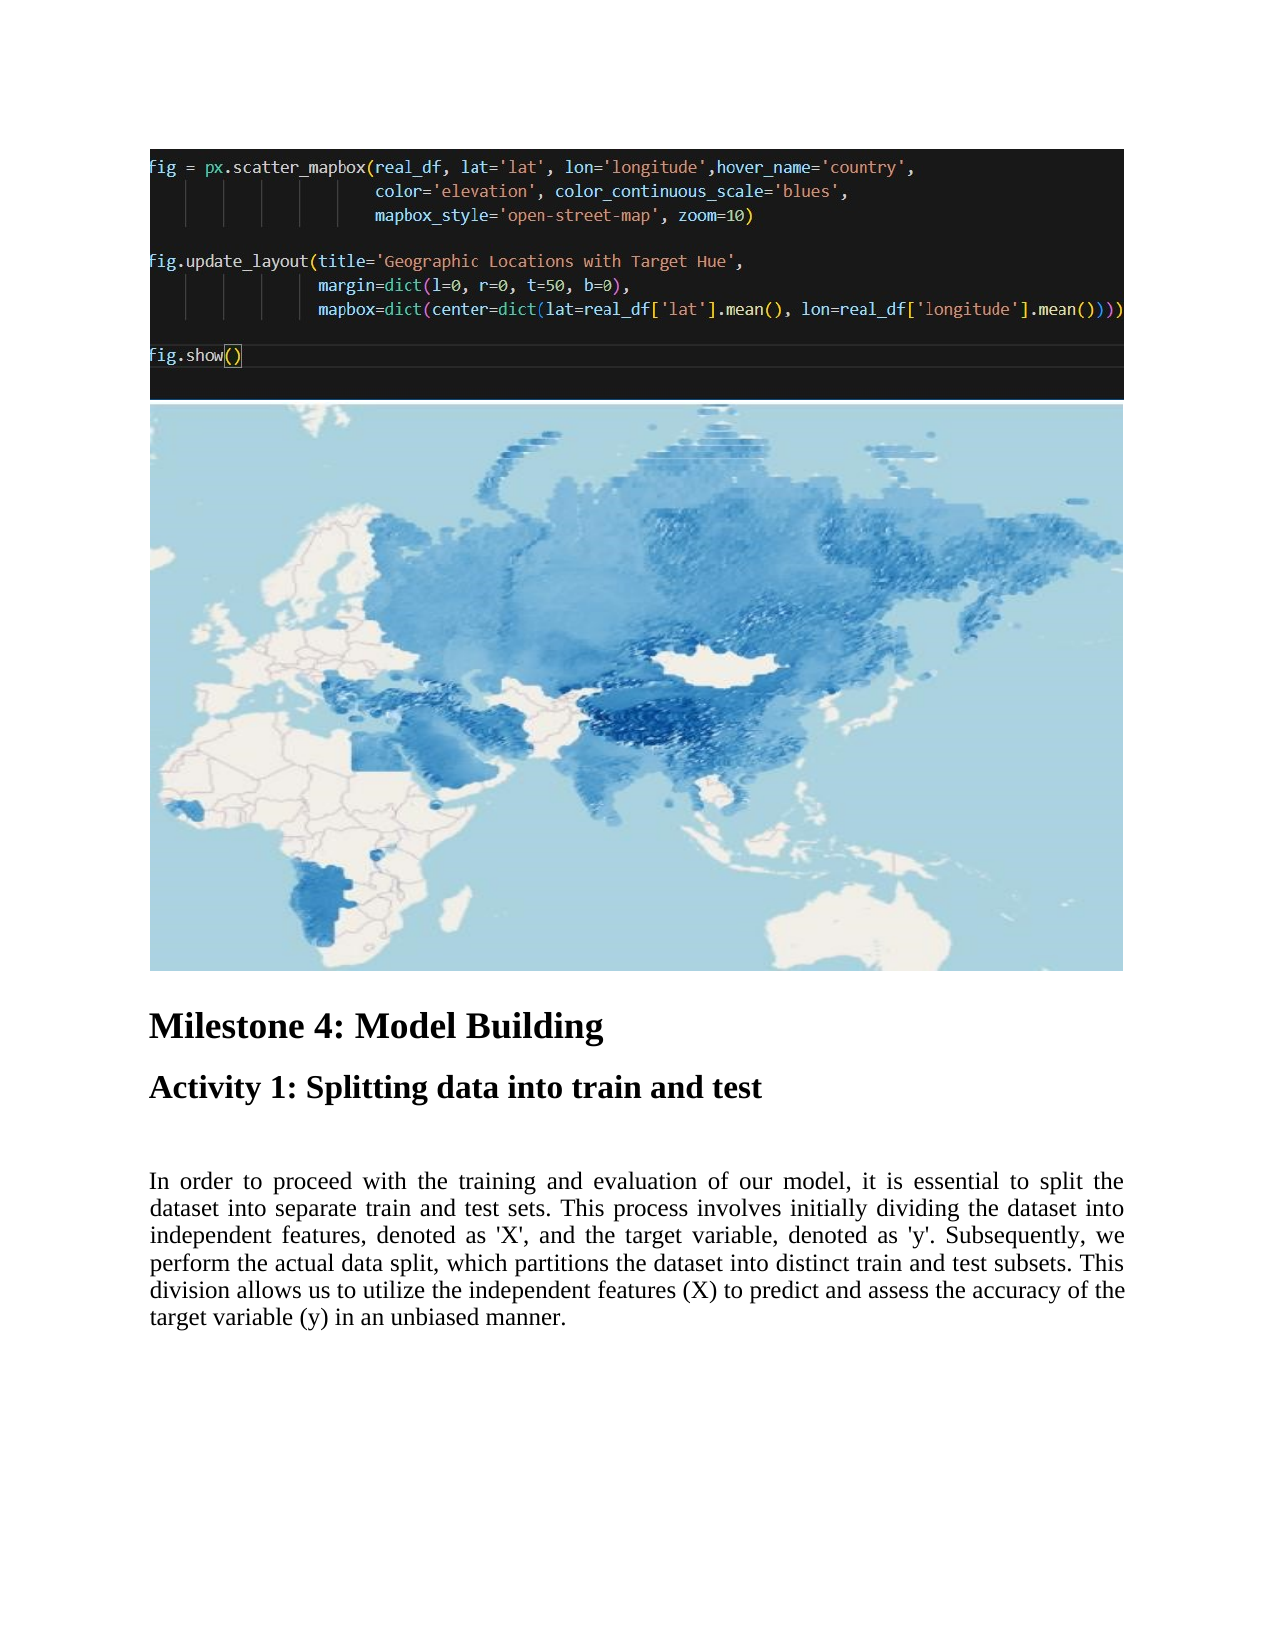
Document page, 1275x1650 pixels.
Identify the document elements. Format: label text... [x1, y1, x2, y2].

picture [150, 149, 1124, 400]
subtitle Milestone 4: Model Building [148, 1003, 1238, 1046]
subtitle Activity 1: Splitting data into train and test [148, 1068, 1133, 1106]
picture [150, 402, 1123, 971]
text In order to proceed with the training and evaluation of our model, it is essential to split the dataset into separate train and test sets. This process involves initially dividing the dataset into independent features, denoted as 'X', and the target variable, denoted as 'y'. Subsequently, we perform the actual data split, which partitions the dataset into distinct train and test subsets. This division allows us to utilize the independent features (X) to predict and assess the accuracy of the target variable (y) in an unbiased manner. [148, 1168, 1126, 1331]
